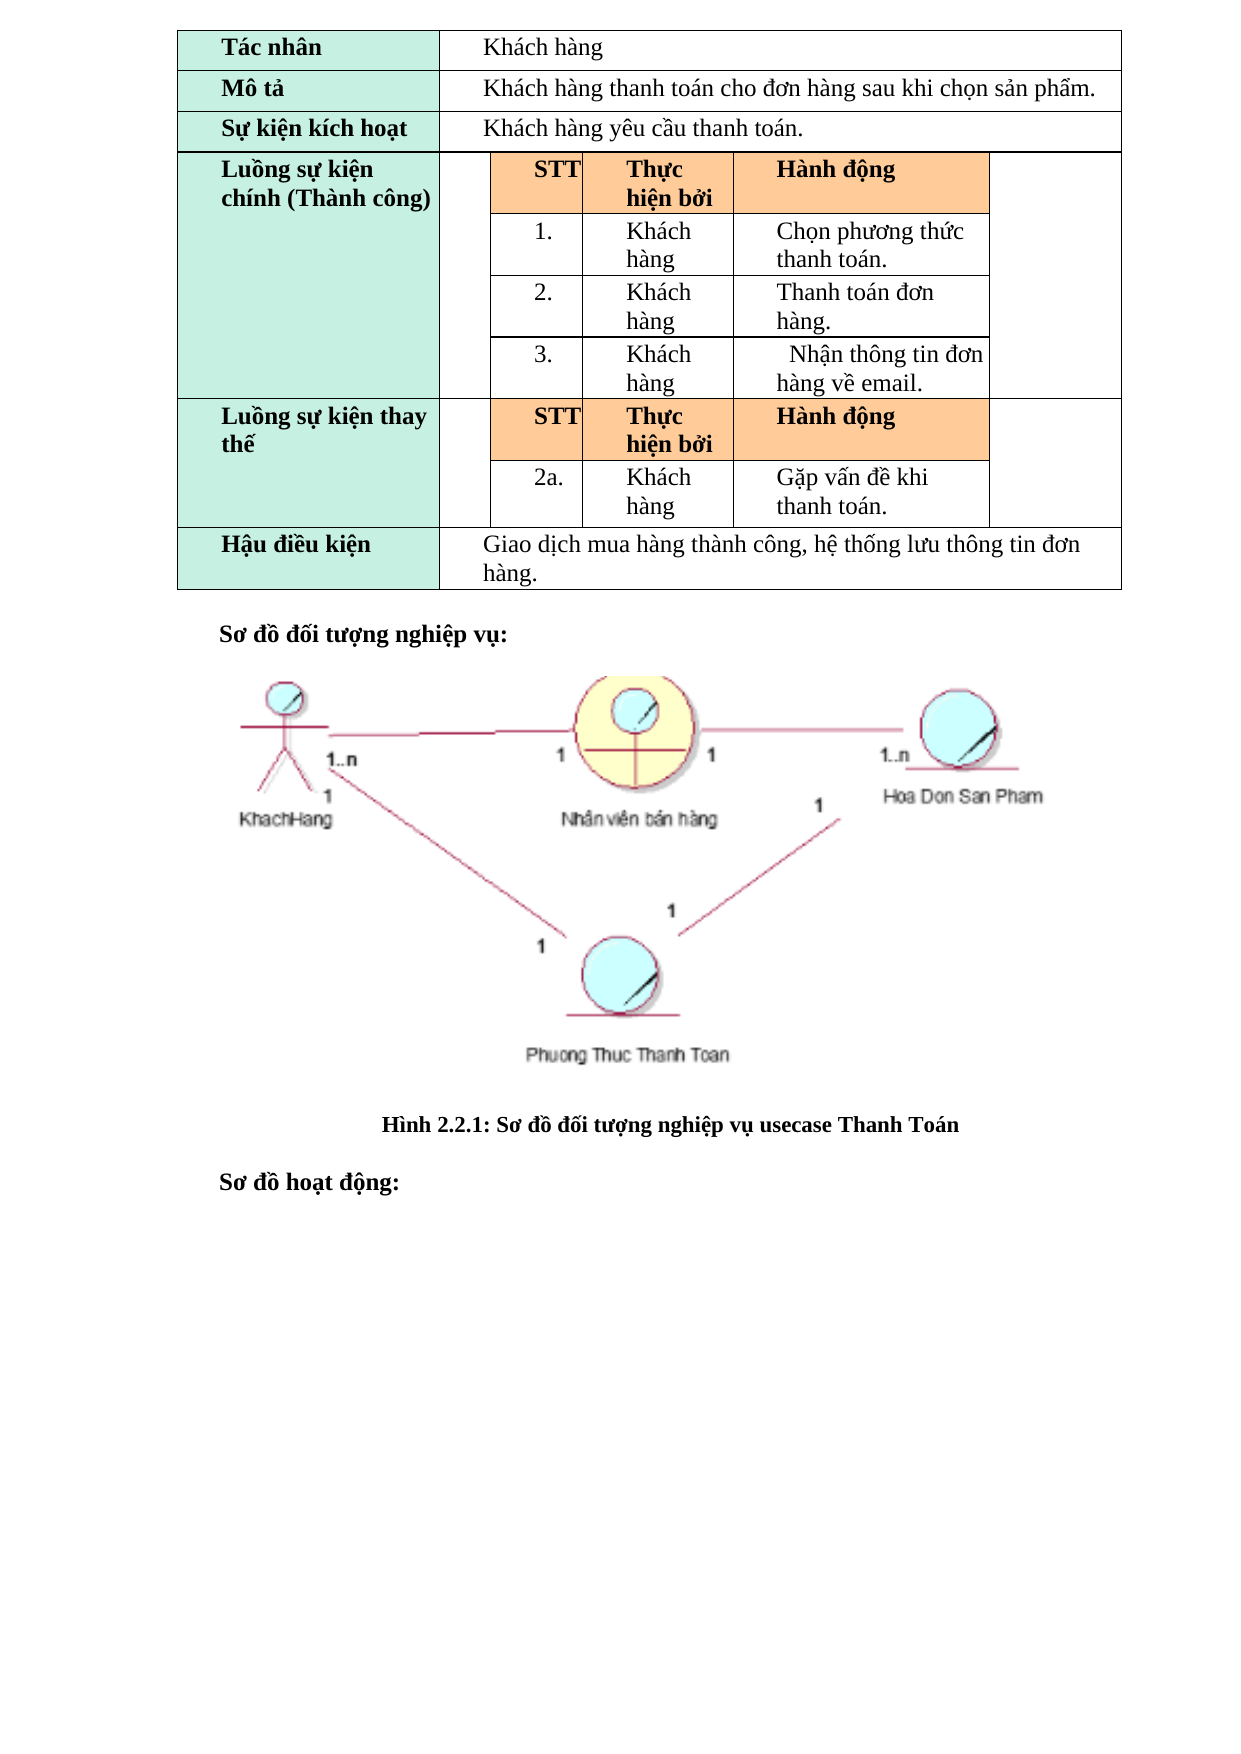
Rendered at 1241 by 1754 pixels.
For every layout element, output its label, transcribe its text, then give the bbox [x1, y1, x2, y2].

table_cell STT [491, 153, 582, 213]
table_cell Gặp vấn đề khi thanh toán. [734, 461, 989, 527]
table_cell Sự kiện kích hoạt [178, 112, 439, 151]
table_cell Khách hàng [440, 31, 1121, 70]
table_cell Khách hàng yêu cầu thanh toán. [440, 112, 1121, 151]
text Sơ đồ hoạt động: [219, 1167, 1122, 1195]
table_cell [990, 153, 1121, 398]
table_cell 2. [491, 276, 582, 336]
table_cell [440, 399, 490, 527]
table_cell Giao dịch mua hàng thành công, hệ thống lưu thông tin đơn hàng. [440, 528, 1121, 589]
table_cell Mô tả [178, 71, 439, 111]
picture [218, 676, 1048, 1082]
table_cell Tác nhân [178, 31, 439, 70]
table_cell STT [491, 399, 582, 460]
text Hình 2.2.1: Sơ đồ đối tượng nghiệp vụ usecase Thanh Toán [219, 1111, 1122, 1137]
table_cell Khách hàng [583, 276, 733, 336]
table_cell 1. [491, 214, 582, 275]
table_cell Thực hiện bởi [583, 399, 733, 460]
table_cell Chọn phương thức thanh toán. [734, 214, 989, 275]
table_cell Nhận thông tin đơn hàng về email. [734, 338, 989, 398]
table_cell Thanh toán đơn hàng. [734, 276, 989, 336]
table_cell [440, 153, 490, 398]
table_cell Khách hàng thanh toán cho đơn hàng sau khi chọn sản phẩm. [440, 71, 1121, 111]
table_cell 3. [491, 338, 582, 398]
table_cell Hành động [734, 153, 989, 213]
table_cell Luồng sự kiện chính (Thành công) [178, 153, 439, 398]
text Sơ đồ đối tượng nghiệp vụ: [219, 619, 1122, 648]
table_cell Hành động [734, 399, 989, 460]
table_cell Hậu điều kiện [178, 528, 439, 589]
table_cell Thực hiện bởi [583, 153, 733, 213]
table_cell 2a. [491, 461, 582, 527]
table_cell Khách hàng [583, 214, 733, 275]
table_cell [990, 399, 1121, 527]
table_cell Luồng sự kiện thay thế [178, 399, 439, 527]
table_cell Khách hàng [583, 461, 733, 527]
table_cell Khách hàng [583, 338, 733, 398]
